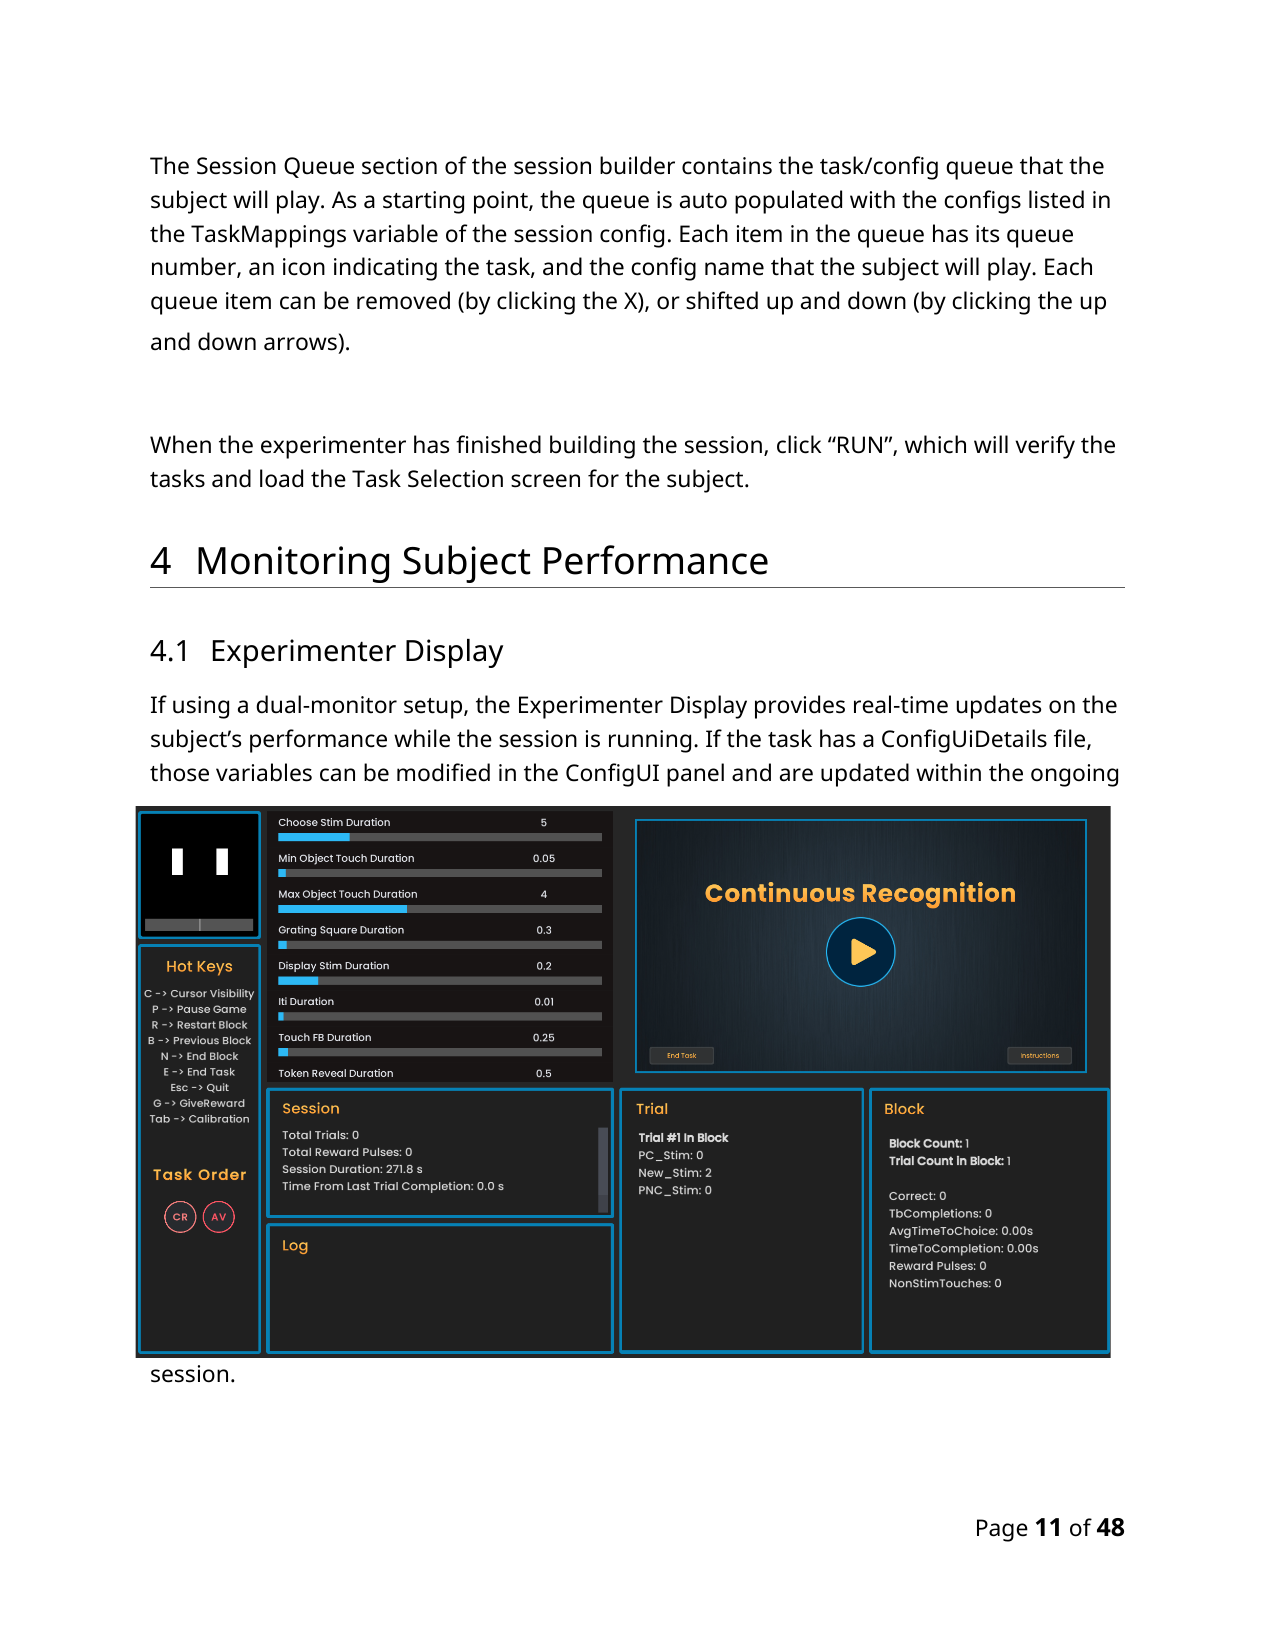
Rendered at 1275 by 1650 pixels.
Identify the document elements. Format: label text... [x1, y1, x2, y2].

subtitle Monitoring Subject Performance [150, 534, 1125, 587]
subtitle Experimenter Display [150, 630, 1125, 670]
text When the experimenter has finished building the session, click “RUN”, which will verify the tasks and load the Task Selection screen for the subject. [150, 429, 1125, 494]
picture [873, 1092, 1106, 1349]
picture [135, 806, 1111, 1358]
text The Session Queue section of the session builder contains the task/config queue that the subject will play. As a starting point, the queue is auto populated with the configs listed in the TaskMappings variable of the session config. Each item in the queue has its queue number, an icon indicating the task, and the config name that the subject will play. Each queue item can be removed (by clicking the X), or shifted up and down (by clicking the up and down arrows). [150, 150, 1125, 359]
